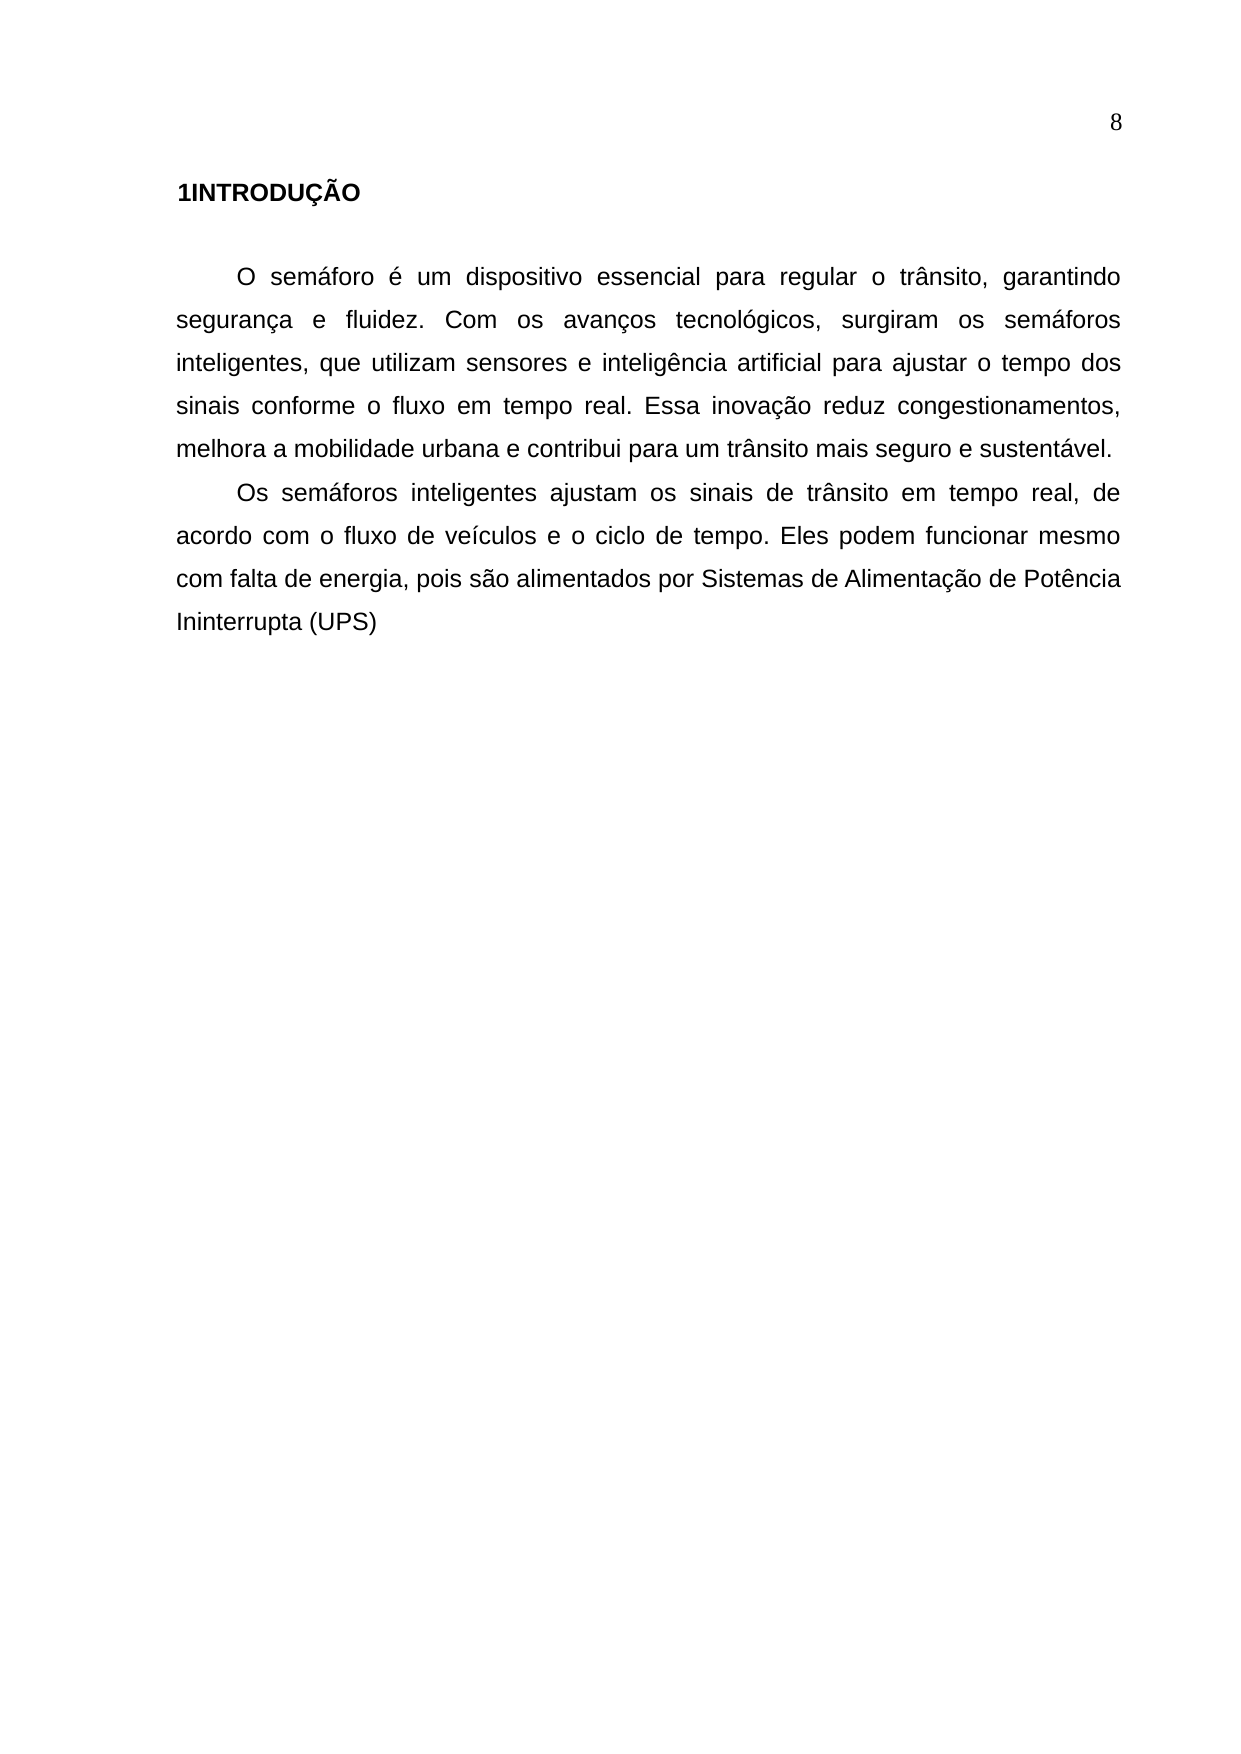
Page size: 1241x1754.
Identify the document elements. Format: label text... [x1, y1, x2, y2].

text O semáforo é um dispositivo essencial para regular o trânsito, garantindo segurança e fluidez. Com os avanços tecnológicos, surgiram os semáforos inteligentes, que utilizam sensores e inteligência artificial para ajustar o tempo dos sinais conforme o fluxo em tempo real. Essa inovação reduz congestionamentos, melhora a mobilidade urbana e contribui para um trânsito mais seguro e sustentável. [176, 262, 1123, 463]
text Os semáforos inteligentes ajustam os sinais de trânsito em tempo real, de acordo com o fluxo de veículos e o ciclo de tempo. Eles podem funcionar mesmo com falta de energia, pois são alimentados por Sistemas de Alimentação de Potência Ininterrupta (UPS) [176, 478, 1123, 636]
subtitle 1INTRODUÇÃO [177, 178, 1123, 207]
